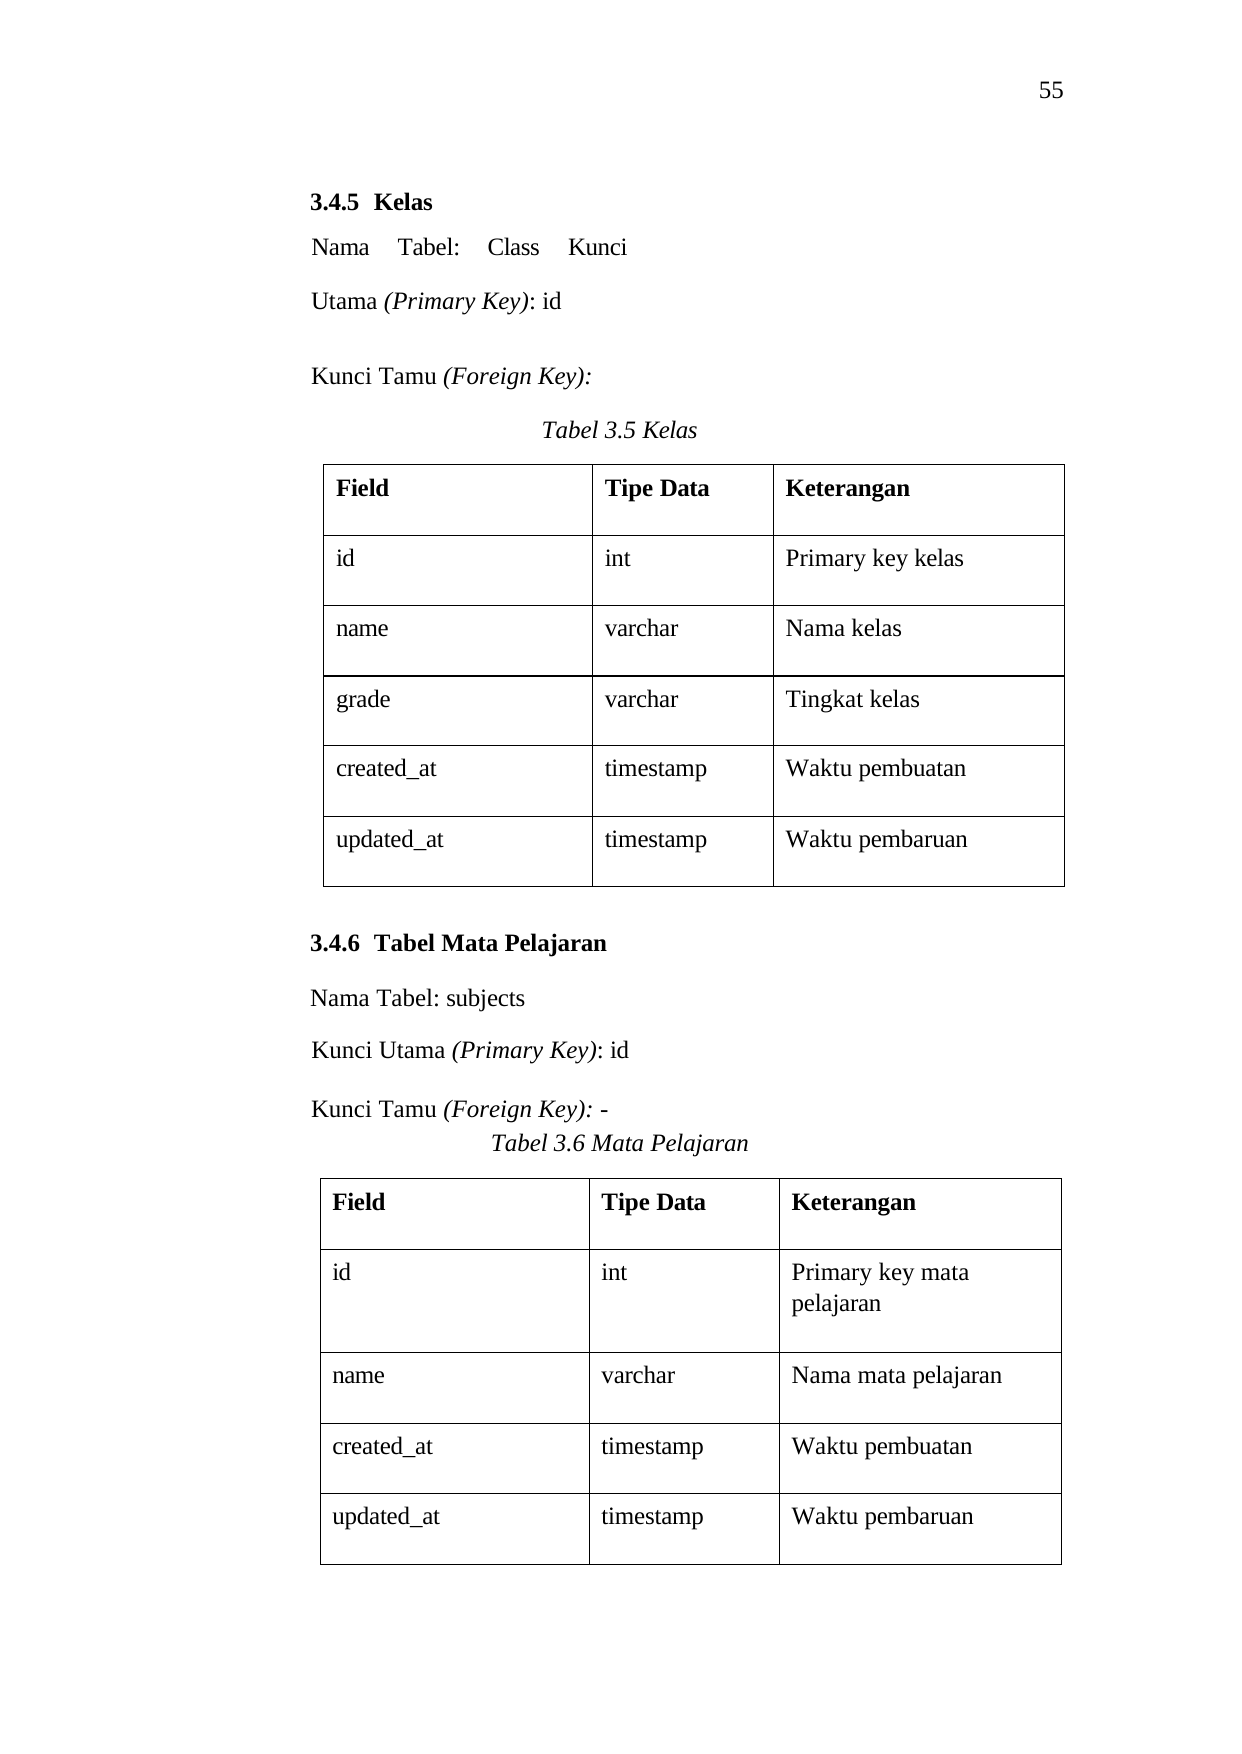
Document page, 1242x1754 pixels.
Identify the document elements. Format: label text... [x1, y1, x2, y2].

table_cell varchar [590, 1353, 779, 1423]
table_cell Nama mata pelajaran [780, 1353, 1061, 1423]
subtitle Tabel Mata Pelajaran [291, 928, 1168, 957]
table_header Field [321, 1179, 589, 1248]
subtitle Kelas [304, 187, 1168, 216]
text Kunci Utama (Primary Key): id [311, 1035, 1168, 1063]
table_cell int [593, 536, 773, 605]
text Tabel 3.6 Mata Pelajaran [74, 1128, 1168, 1157]
table_cell name [321, 1353, 589, 1423]
table_header Keterangan [774, 465, 1064, 534]
text Nama Tabel: Class Kunci Utama (Primary Key): id [311, 232, 629, 315]
table_cell Tingkat kelas [774, 677, 1064, 745]
table_cell Primary key kelas [774, 536, 1064, 605]
table_cell updated_at [321, 1494, 589, 1563]
table_cell Waktu pembaruan [780, 1494, 1061, 1563]
table_cell timestamp [590, 1494, 779, 1563]
text Tabel 3.5 Kelas [74, 415, 1168, 443]
table_cell varchar [593, 606, 773, 675]
table_header Tipe Data [593, 465, 773, 534]
table_cell updated_at [324, 817, 592, 886]
table_header Tipe Data [590, 1179, 779, 1248]
table_cell int [590, 1250, 779, 1352]
table_cell timestamp [590, 1424, 779, 1493]
table_cell varchar [593, 677, 773, 745]
table_cell id [321, 1250, 589, 1352]
table_header Keterangan [780, 1179, 1061, 1248]
table_cell Waktu pembuatan [780, 1424, 1061, 1493]
table_cell Waktu pembaruan [774, 817, 1064, 886]
text Kunci Tamu (Foreign Key): [311, 361, 1168, 390]
table_cell Waktu pembuatan [774, 746, 1064, 816]
table_header Field [324, 465, 592, 534]
table_cell name [324, 606, 592, 675]
text Kunci Tamu (Foreign Key): - [311, 1094, 1168, 1122]
table_cell created_at [324, 746, 592, 816]
table_cell timestamp [593, 746, 773, 816]
table_cell grade [324, 677, 592, 745]
text Nama Tabel: subjects [243, 983, 1168, 1012]
table_cell timestamp [593, 817, 773, 886]
table_cell created_at [321, 1424, 589, 1493]
table_cell Nama kelas [774, 606, 1064, 675]
table_cell id [324, 536, 592, 605]
table_cell Primary key mata pelajaran [780, 1250, 1061, 1352]
